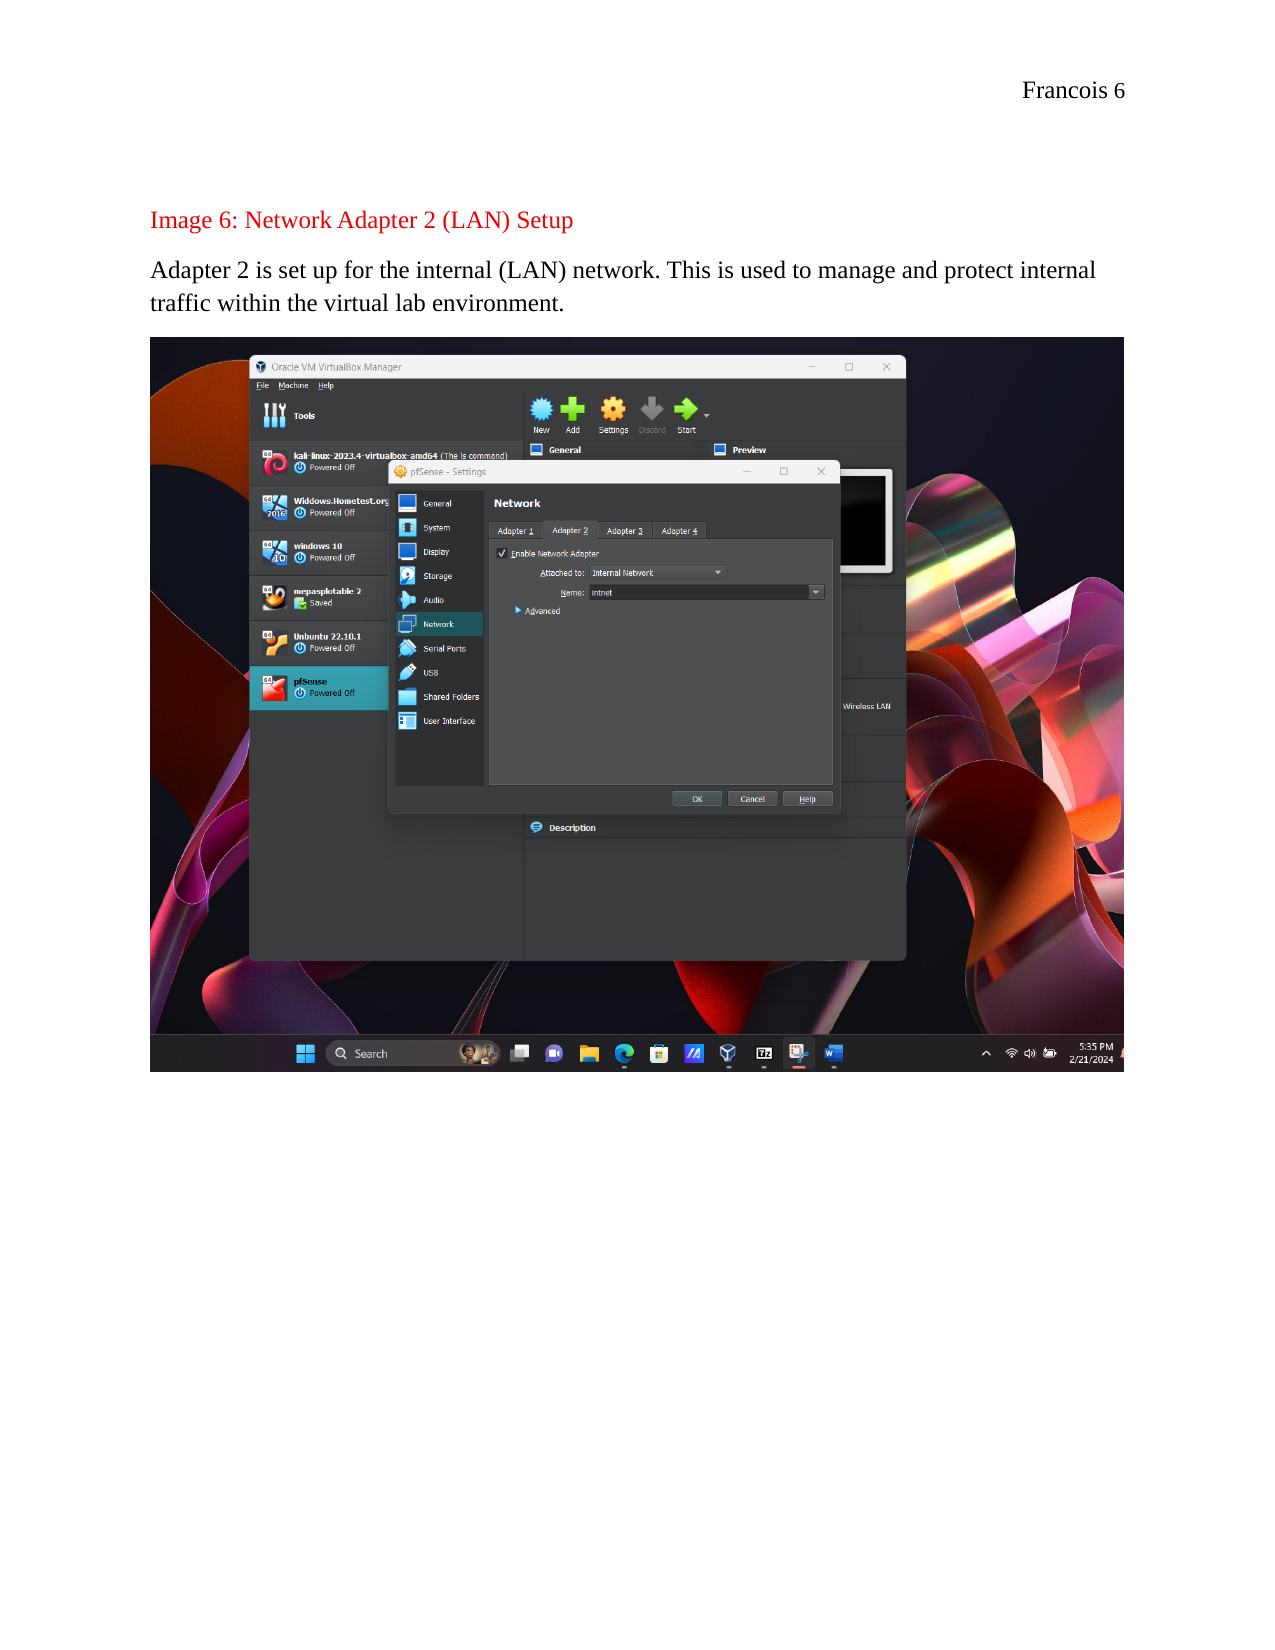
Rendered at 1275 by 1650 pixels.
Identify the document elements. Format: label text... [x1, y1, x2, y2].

text Image 6: Network Adapter 2 (LAN) Setup [150, 205, 1125, 234]
text Adapter 2 is set up for the internal (LAN) network. This is used to manage and protect internal traffic within the virtual lab environment. [150, 255, 1125, 317]
picture [150, 337, 1124, 1072]
